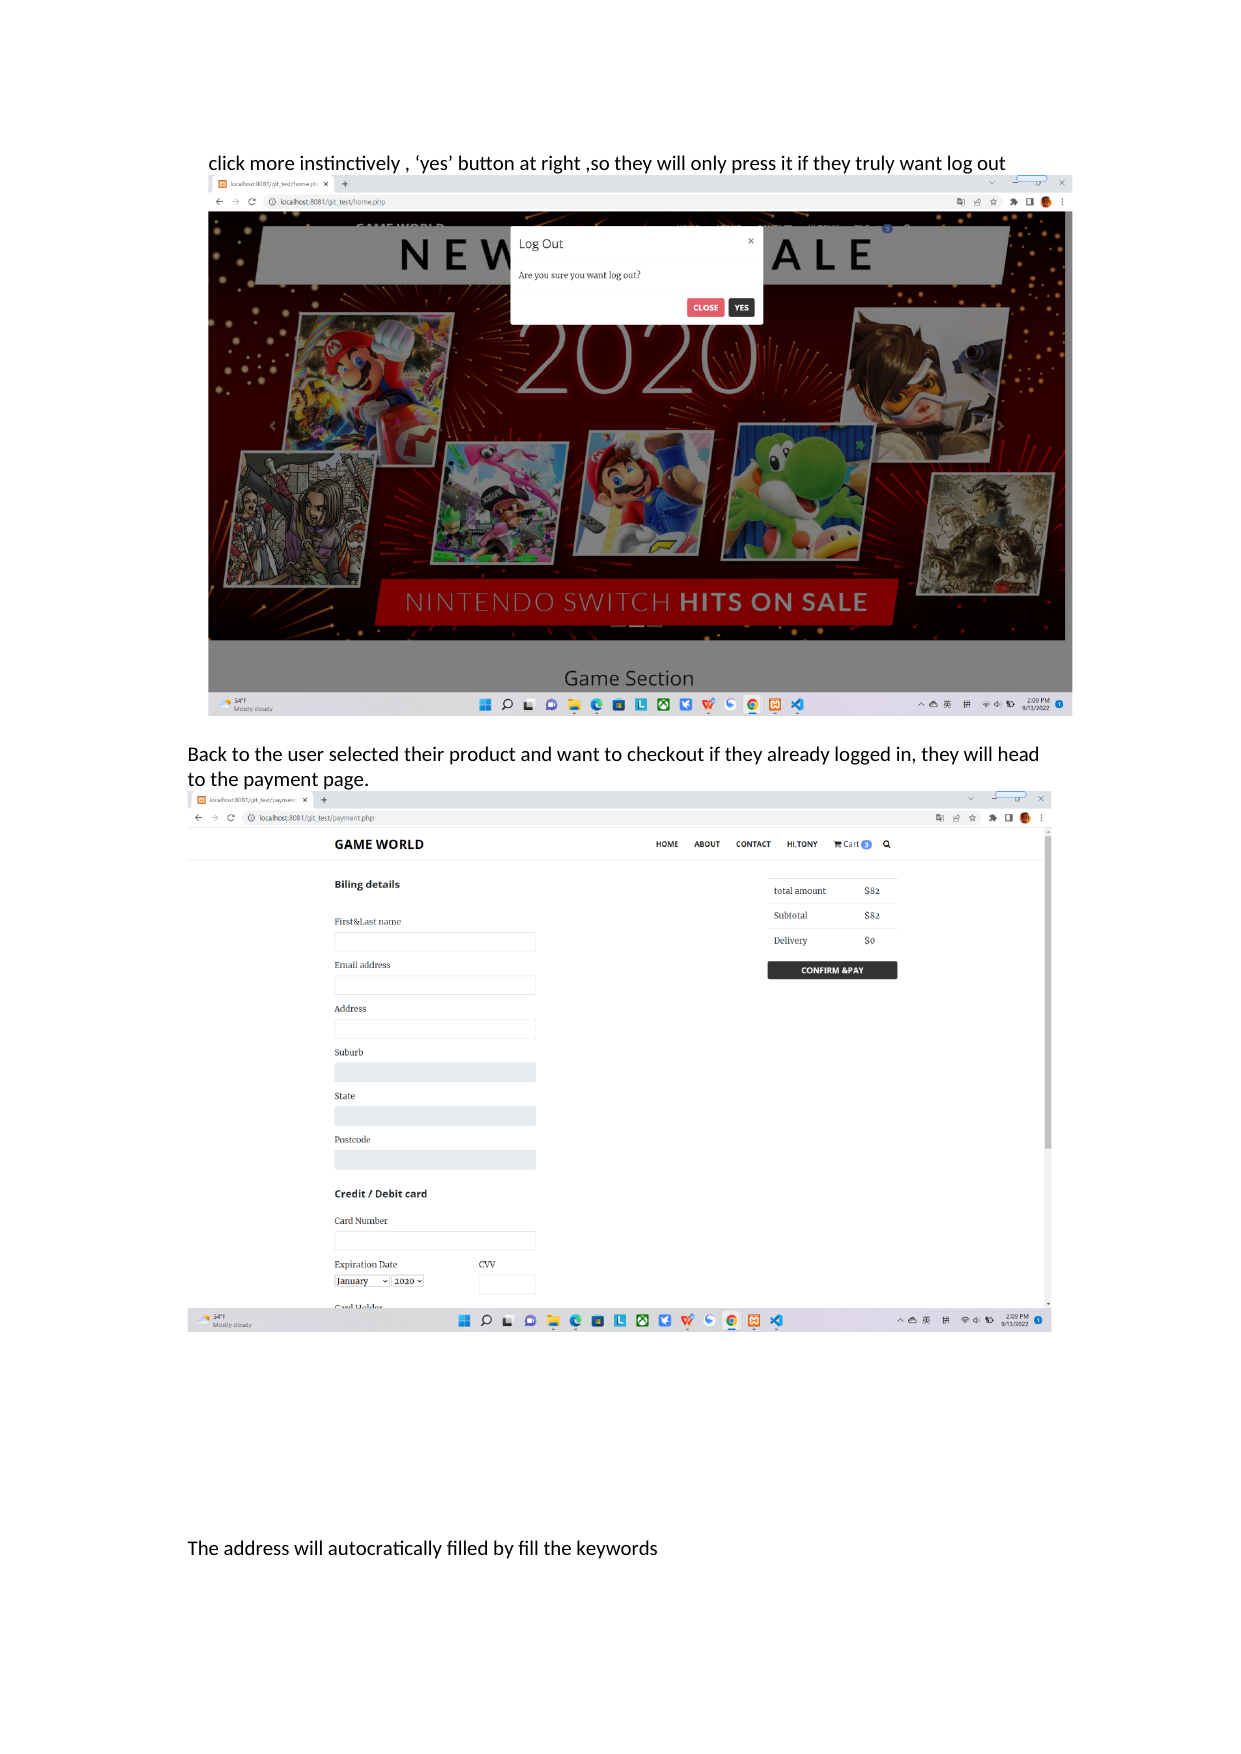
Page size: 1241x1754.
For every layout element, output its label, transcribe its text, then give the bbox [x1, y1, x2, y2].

picture [208, 175, 1073, 716]
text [208, 150, 1053, 175]
text Back to the user selected their product and want to checkout if they already logged in, they will head to the payment page. [187, 741, 1053, 792]
text The address will autocratically filled by fill the keywords [187, 1535, 1053, 1560]
picture [187, 791, 1052, 1332]
